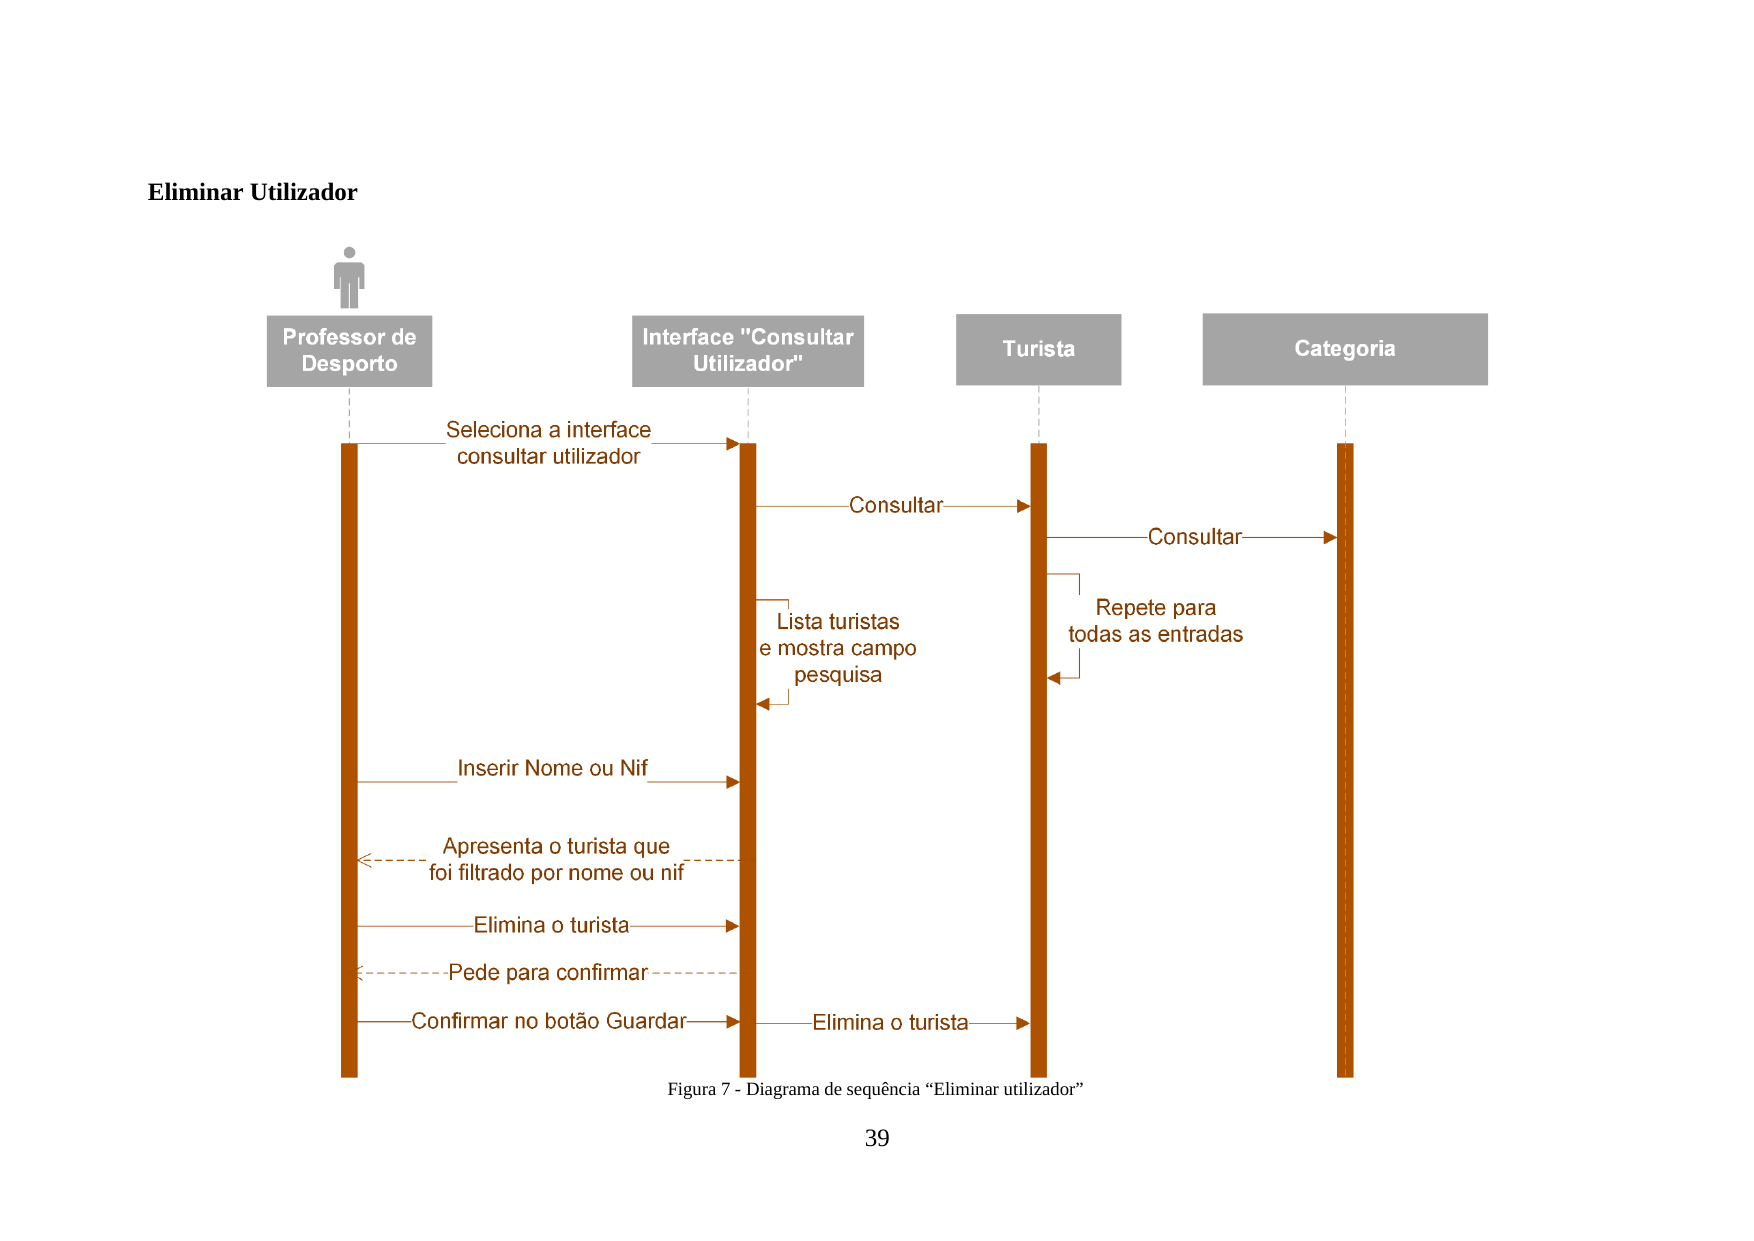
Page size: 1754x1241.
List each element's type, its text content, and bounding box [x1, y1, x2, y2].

picture [265, 233, 1489, 1120]
text Eliminar Utilizador [148, 177, 1606, 206]
